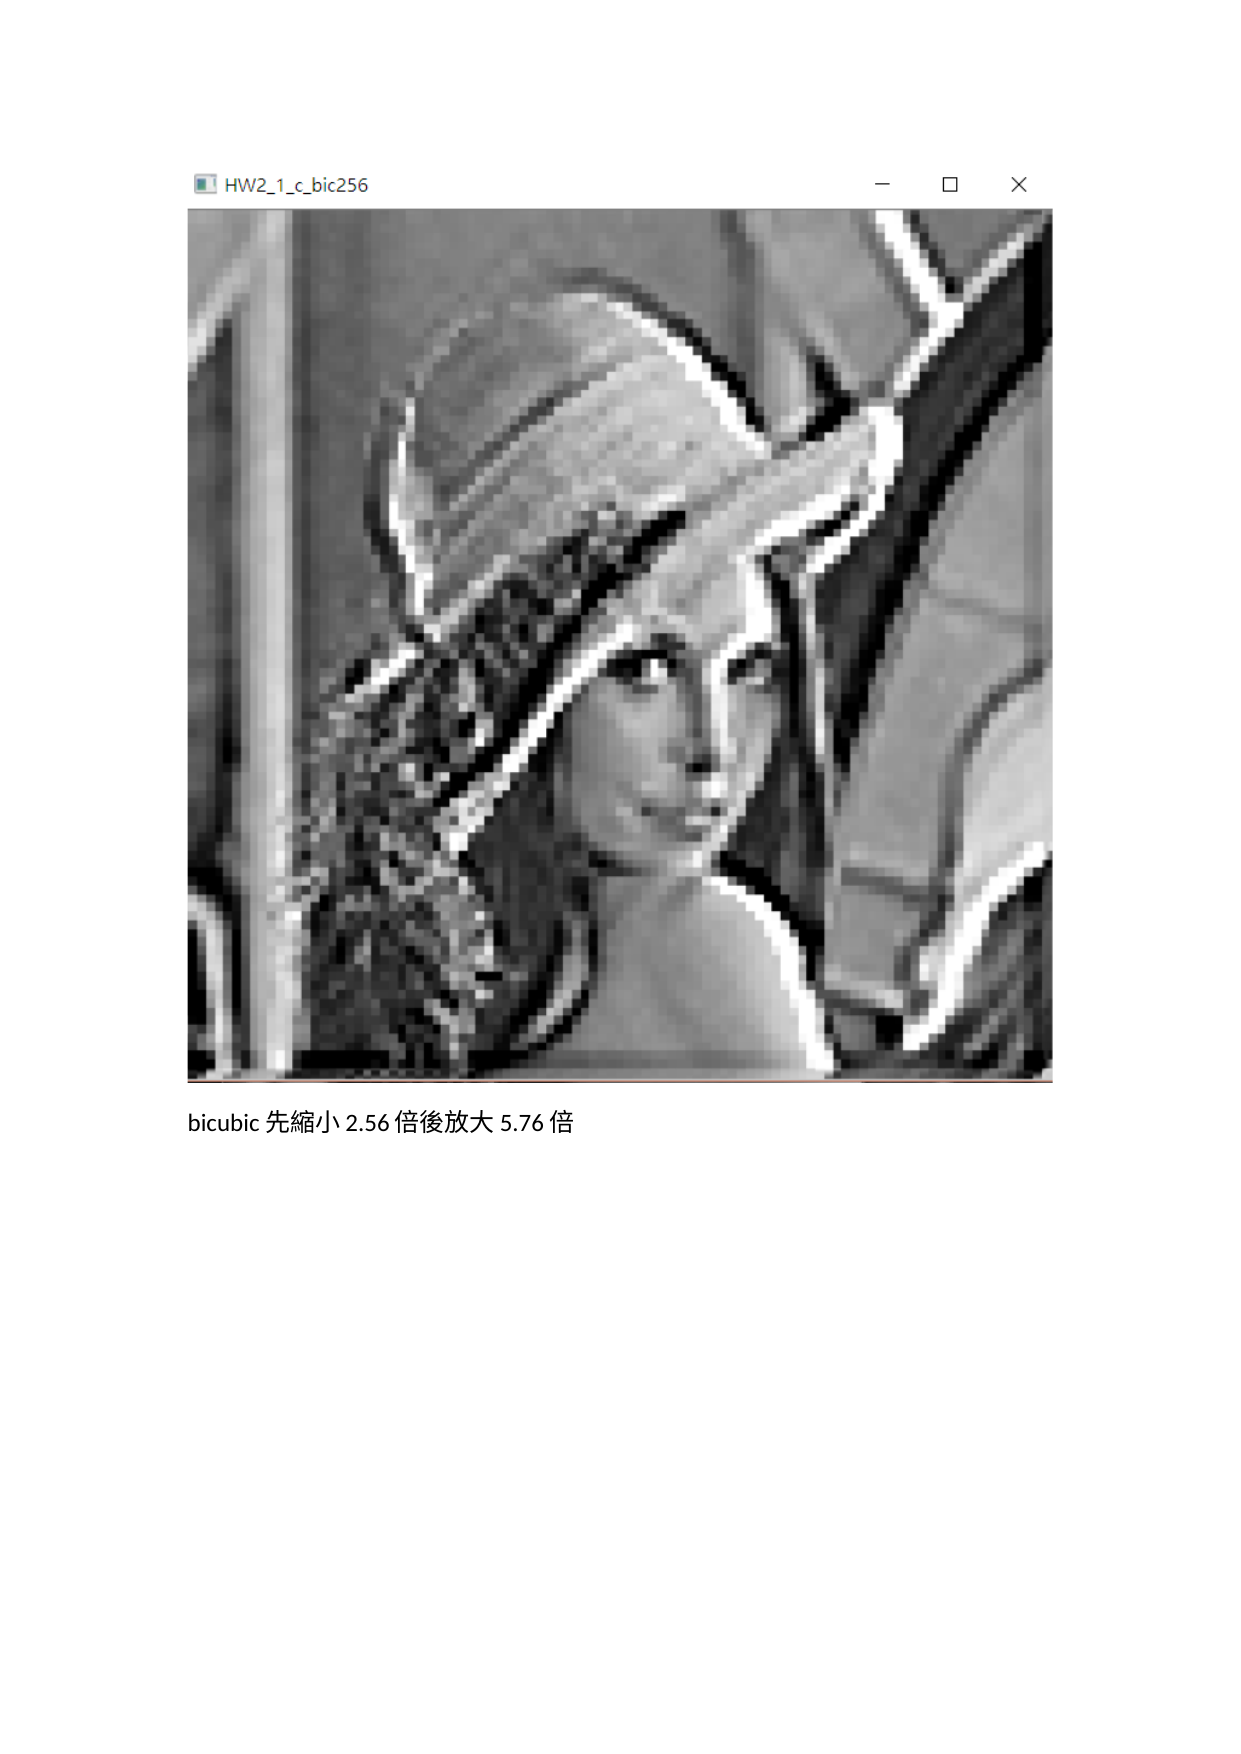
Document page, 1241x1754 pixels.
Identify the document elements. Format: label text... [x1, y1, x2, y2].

picture [187, 164, 1053, 1083]
text bicubic 先縮小2.56倍後放大5.76倍 [187, 1102, 1053, 1139]
